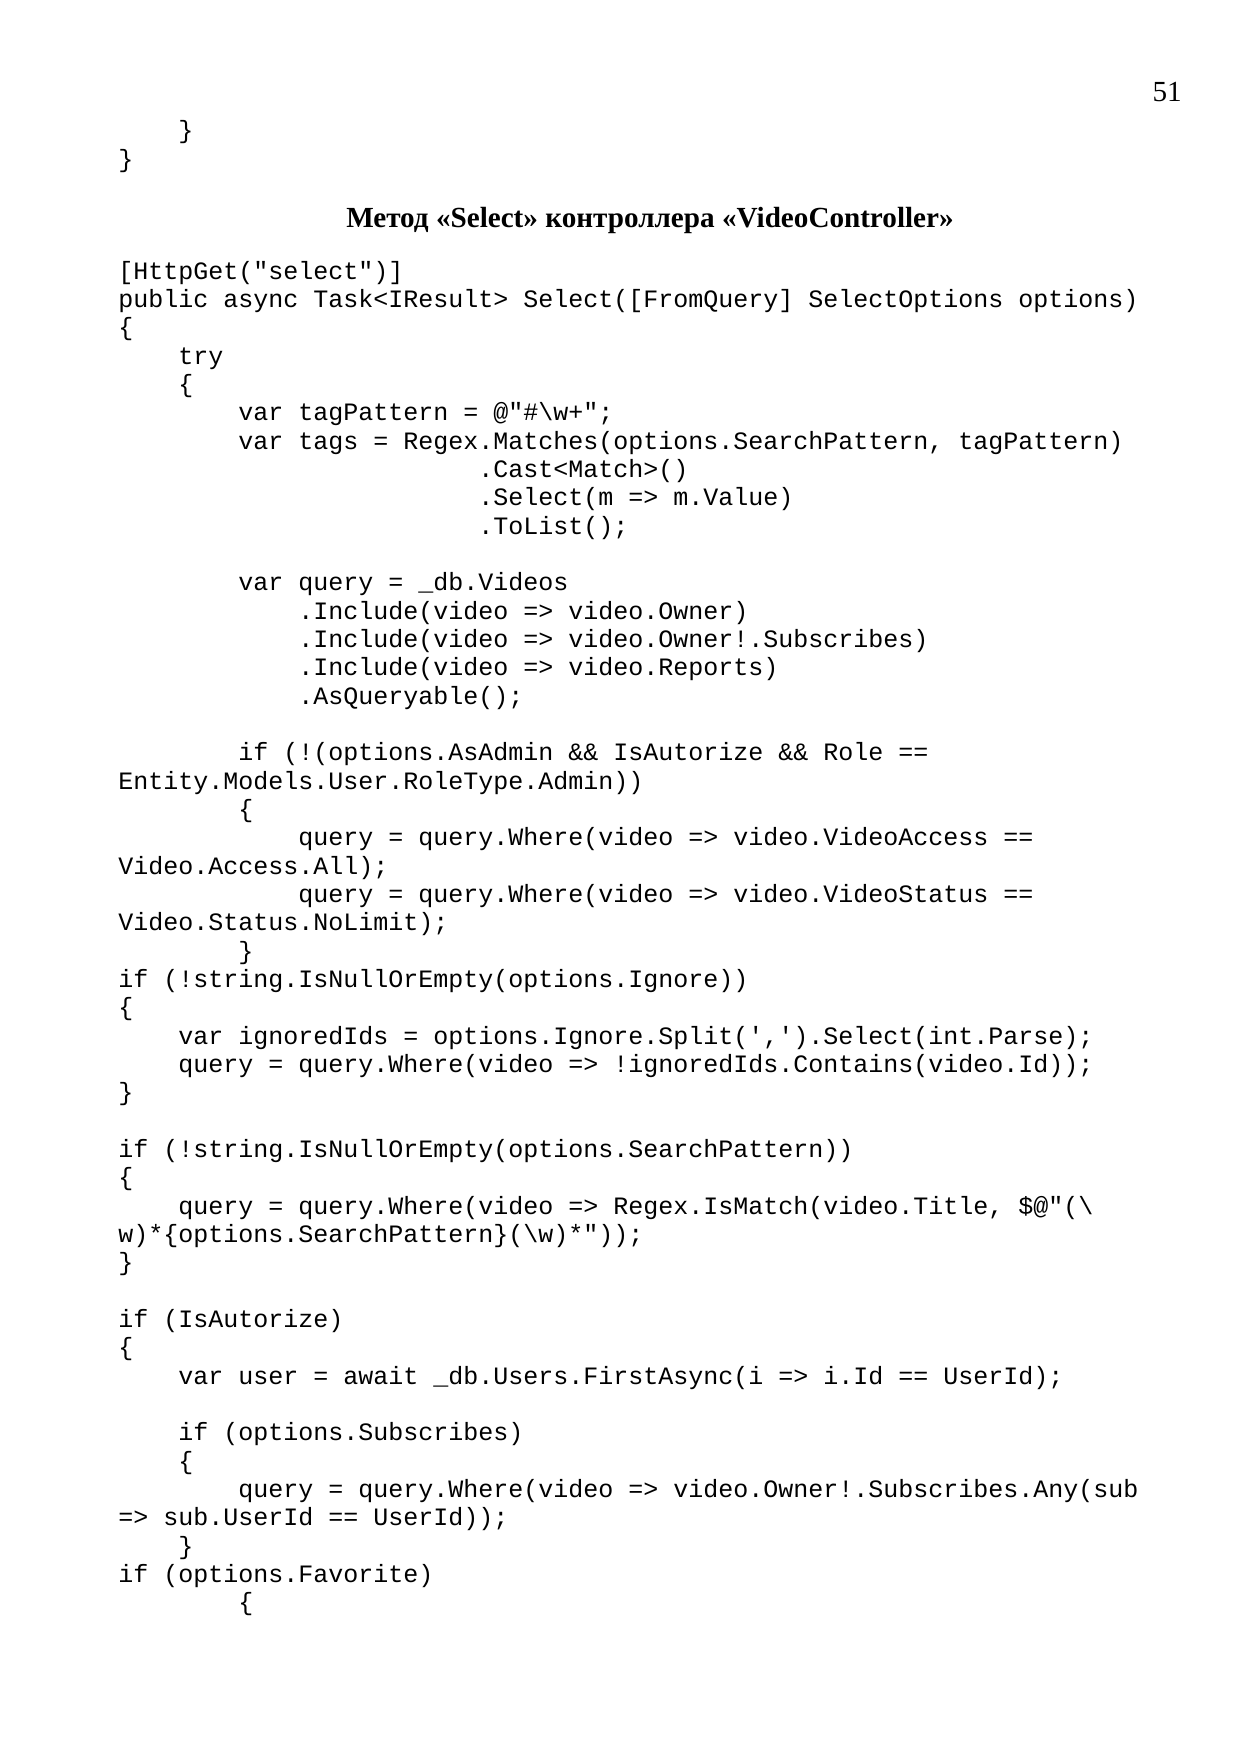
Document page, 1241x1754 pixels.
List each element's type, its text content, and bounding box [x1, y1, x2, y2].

text .ToList(); [118, 513, 1181, 542]
text query = query.Where(video => video.VideoAccess == Video.Access.All); [118, 825, 1181, 882]
text var user = await _db.Users.FirstAsync(i => i.Id == UserId); [118, 1363, 1181, 1392]
text { [118, 1335, 1181, 1363]
text query = query.Where(video => video.VideoStatus == Video.Status.NoLimit); [118, 882, 1181, 938]
text { [118, 1590, 1181, 1618]
text } [118, 118, 1181, 146]
text query = query.Where(video => video.Owner!.Subscribes.Any(sub => sub.UserId == UserId)); [118, 1477, 1181, 1533]
text var tags = Regex.Matches(options.SearchPattern, tagPattern) [118, 428, 1181, 457]
text } [118, 938, 1181, 967]
text try [118, 343, 1181, 372]
text } [118, 1250, 1181, 1278]
text { [118, 995, 1181, 1023]
text { [118, 797, 1181, 825]
text .Include(video => video.Reports) [118, 655, 1181, 683]
text var ignoredIds = options.Ignore.Split(',').Select(int.Parse); [118, 1023, 1181, 1052]
text } [118, 146, 1181, 175]
text if (!string.IsNullOrEmpty(options.Ignore)) [118, 967, 1181, 995]
text .Cast<Match>() [118, 457, 1181, 485]
text Метод «Select» контроллера «VideoController» [118, 200, 1181, 233]
text if (options.Favorite) [118, 1562, 1181, 1590]
text .Select(m => m.Value) [118, 485, 1181, 513]
text } [118, 1533, 1181, 1562]
text [HttpGet("select")] [118, 258, 1181, 287]
text .AsQueryable(); [118, 683, 1181, 712]
text } [118, 1080, 1181, 1108]
text var query = _db.Videos [118, 570, 1181, 598]
text if (options.Subscribes) [118, 1420, 1181, 1448]
text var tagPattern = @"#\w+"; [118, 400, 1181, 428]
text { [118, 315, 1181, 343]
text if (IsAutorize) [118, 1307, 1181, 1335]
text if (!string.IsNullOrEmpty(options.SearchPattern)) [118, 1137, 1181, 1165]
text query = query.Where(video => Regex.IsMatch(video.Title, $@"(\w)*{options.SearchPattern}(\w)*")); [118, 1193, 1181, 1250]
text .Include(video => video.Owner!.Subscribes) [118, 627, 1181, 655]
text { [118, 1448, 1181, 1477]
text { [118, 1165, 1181, 1193]
text public async Task<IResult> Select([FromQuery] SelectOptions options) [118, 287, 1181, 315]
text .Include(video => video.Owner) [118, 598, 1181, 627]
text query = query.Where(video => !ignoredIds.Contains(video.Id)); [118, 1052, 1181, 1080]
text { [118, 372, 1181, 400]
text if (!(options.AsAdmin && IsAutorize && Role == Entity.Models.User.RoleType.Admin)) [118, 740, 1181, 797]
